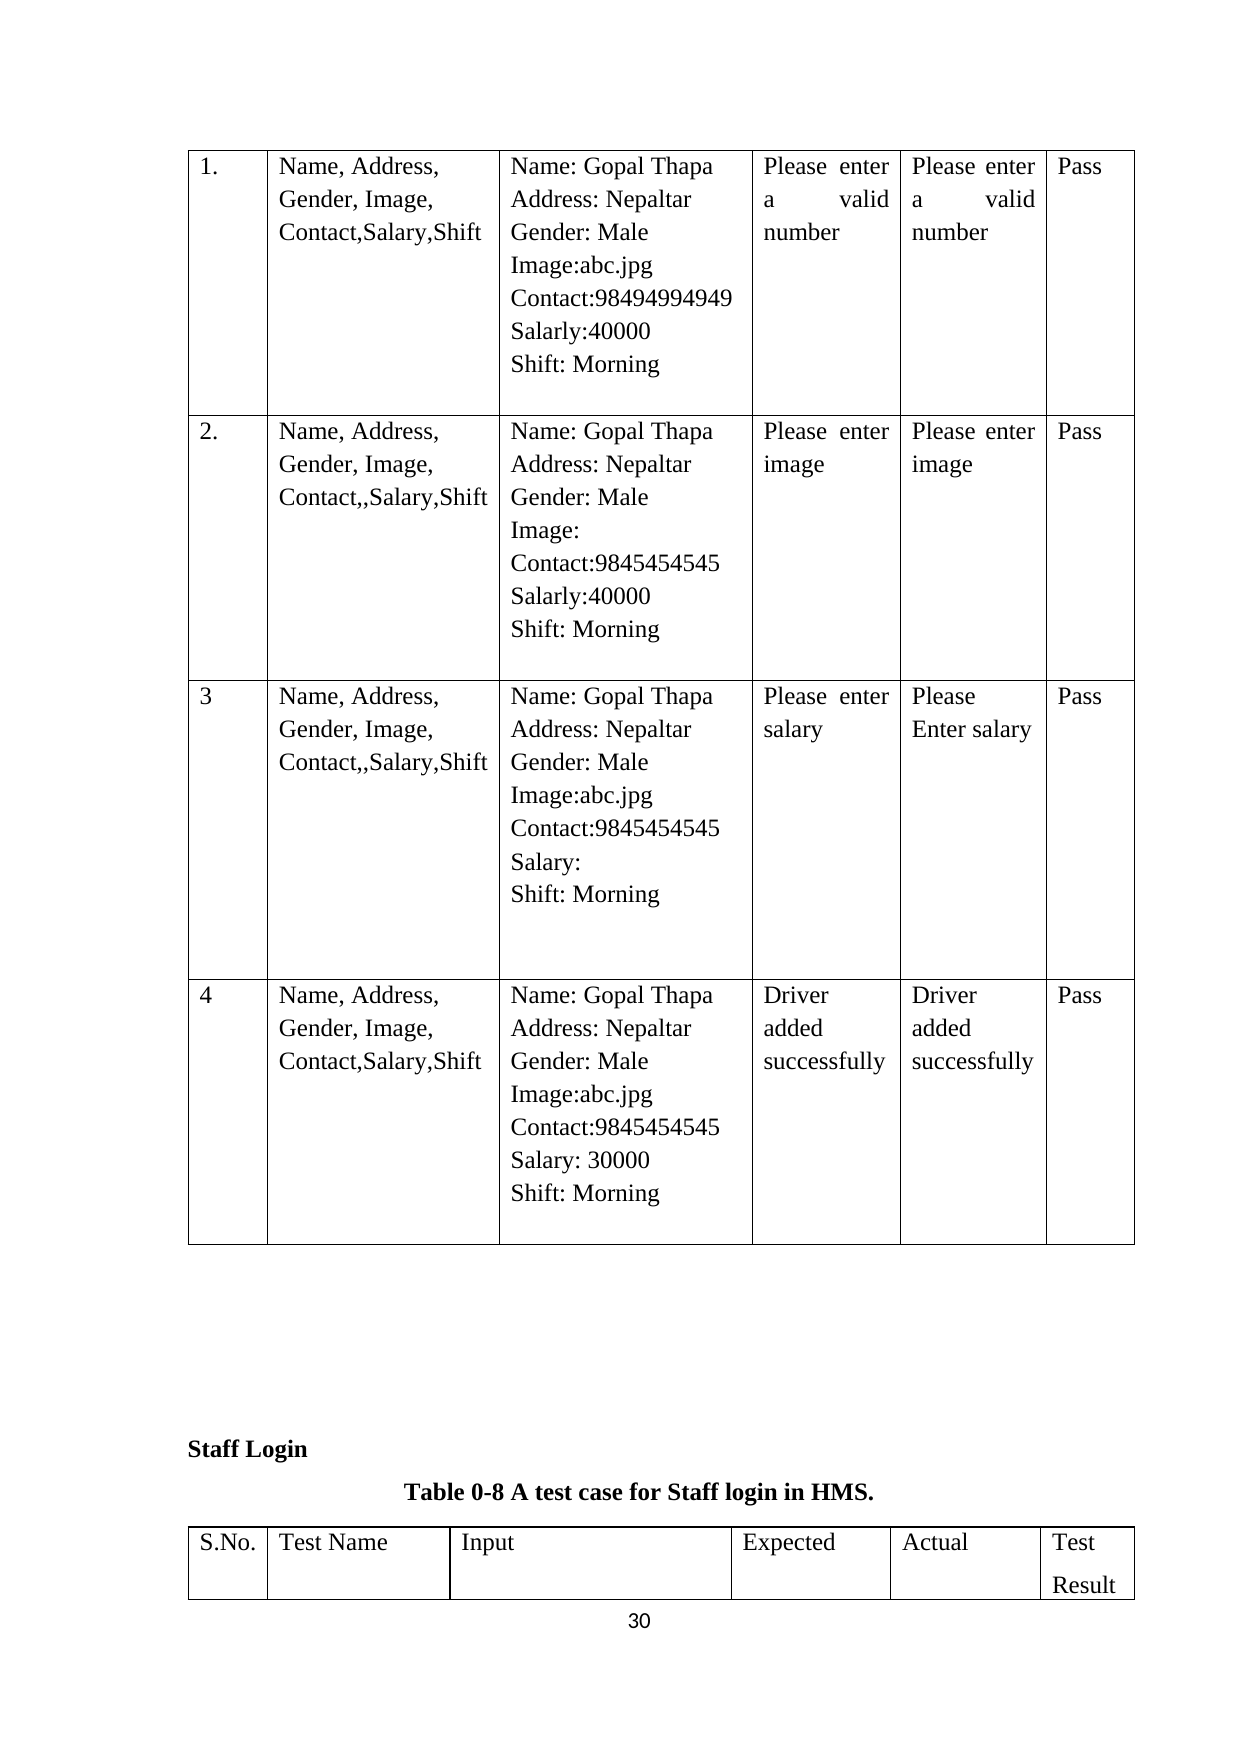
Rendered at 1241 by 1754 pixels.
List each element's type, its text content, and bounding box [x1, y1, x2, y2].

table_header Test Result [1041, 1528, 1134, 1599]
table_cell Pass [1047, 980, 1134, 1244]
table_cell Please enter image [901, 416, 1046, 680]
table_cell Driver added successfully [901, 980, 1046, 1244]
text Staff Login [187, 1434, 1090, 1462]
table_header S.No. [189, 1528, 267, 1599]
table_cell Please enter image [753, 416, 900, 680]
table_header Input [451, 1528, 731, 1599]
table_cell Name: Gopal Thapa Address: Nepaltar Gender: Male Image:abc.jpg Contact:9845454545 Salary: Shift: Morning [500, 681, 752, 979]
table_cell Pass [1047, 151, 1134, 415]
table_cell Pass [1047, 416, 1134, 680]
table_cell Name, Address, Gender, Image, Contact,,Salary,Shift [268, 416, 499, 680]
table_header Actual Output [891, 1528, 1040, 1599]
table_cell Name: Gopal Thapa Address: Nepaltar Gender: Male Image:abc.jpg Contact:9845454545 Salary: 30000 Shift: Morning [500, 980, 752, 1244]
table_cell 1. [189, 151, 267, 415]
table_cell Please enter a valid number [753, 151, 900, 415]
table_cell Name, Address, Gender, Image, Contact,Salary,Shift [268, 151, 499, 415]
table_cell Name: Gopal Thapa Address: Nepaltar Gender: Male Image:abc.jpg Contact:98494994949 Salarly:40000 Shift: Morning [500, 151, 752, 415]
table_header Test Name [268, 1528, 449, 1599]
table_cell 4 [189, 980, 267, 1244]
table_cell Name, Address, Gender, Image, Contact,Salary,Shift [268, 980, 499, 1244]
table_cell 2. [189, 416, 267, 680]
table_cell Name, Address, Gender, Image, Contact,,Salary,Shift [268, 681, 499, 979]
table_cell Driver added successfully [753, 980, 900, 1244]
table_header Expected Output [732, 1528, 890, 1599]
table_cell Please Enter salary [901, 681, 1046, 979]
table_cell Name: Gopal Thapa Address: Nepaltar Gender: Male Image: Contact:9845454545 Salarly:40000 Shift: Morning [500, 416, 752, 680]
table_cell Please enter a valid number [901, 151, 1046, 415]
table_cell Pass [1047, 681, 1134, 979]
table_cell 3 [189, 681, 267, 979]
table_cell Please enter salary [753, 681, 900, 979]
